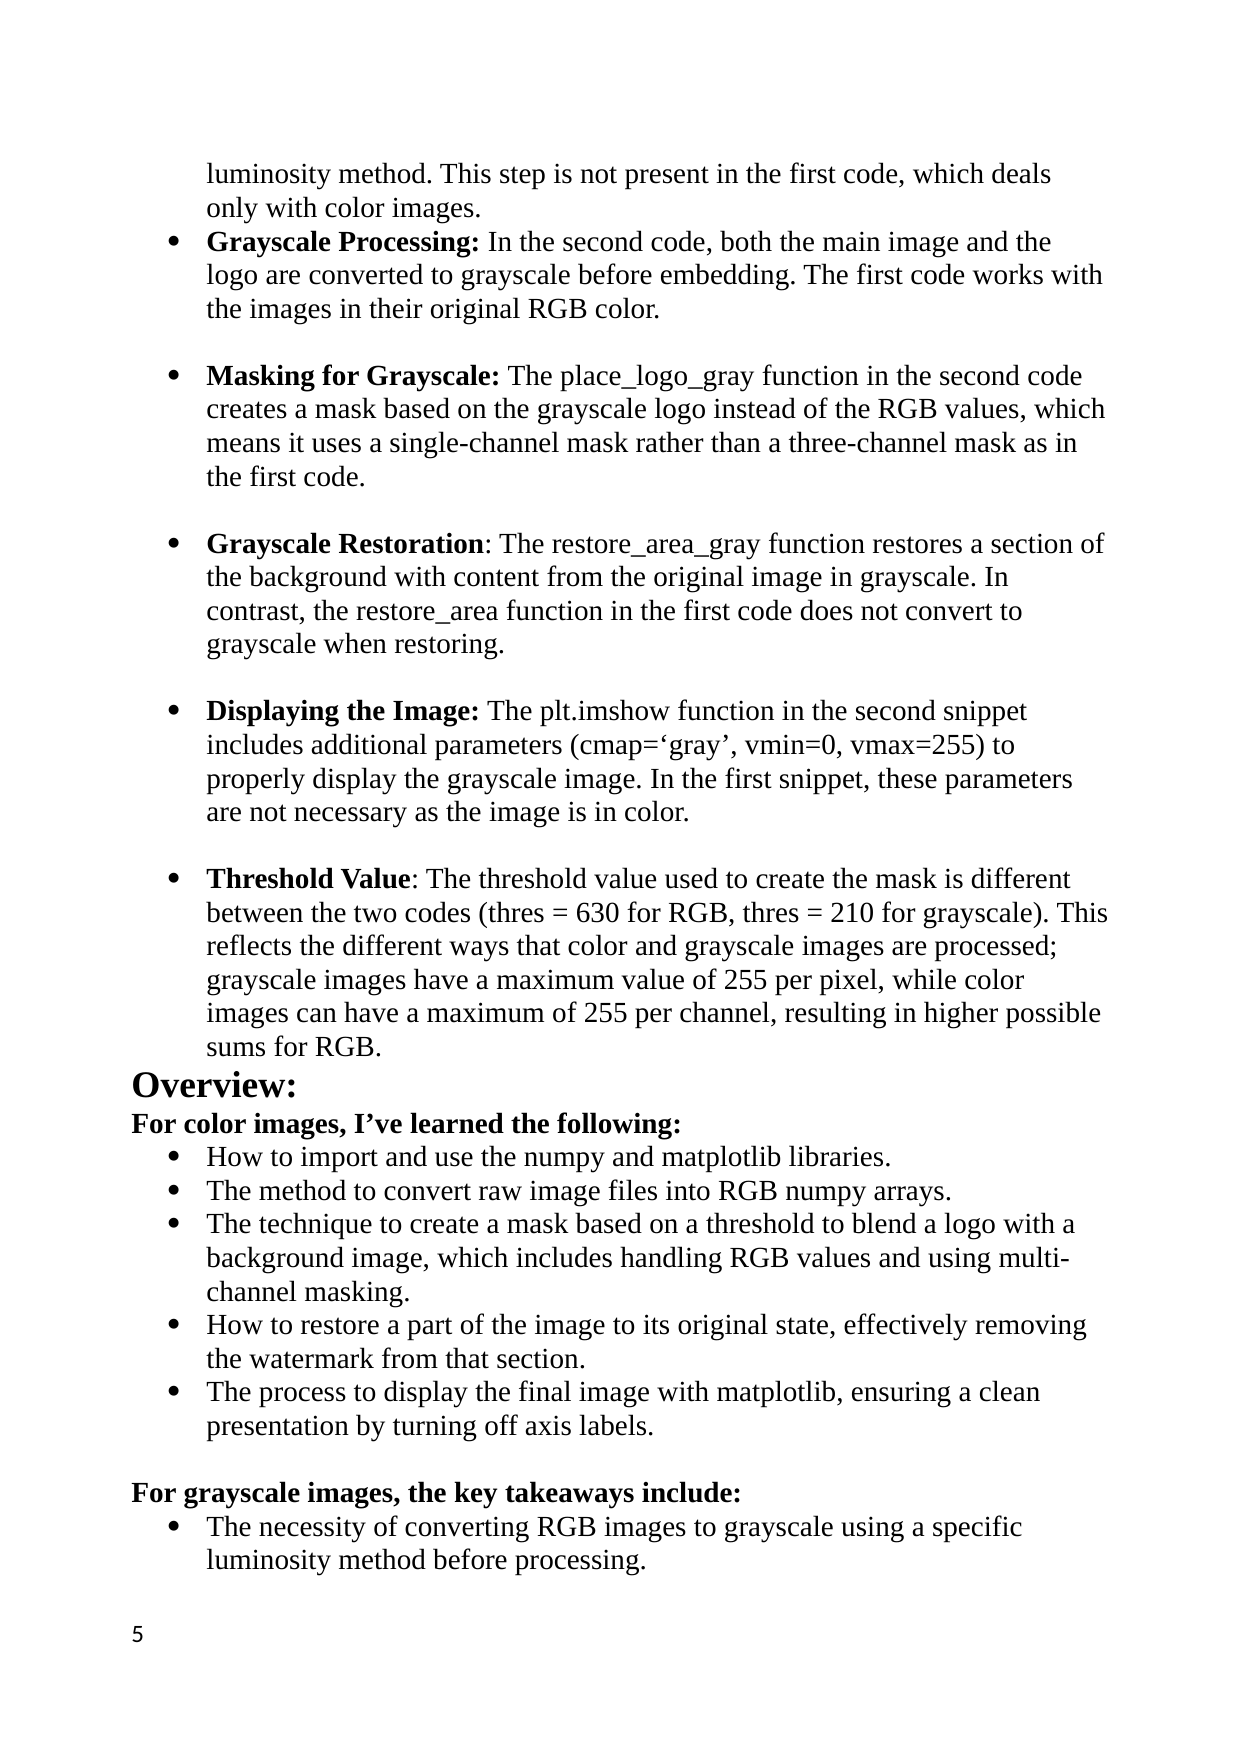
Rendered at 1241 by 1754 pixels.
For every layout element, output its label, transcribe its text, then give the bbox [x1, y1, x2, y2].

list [169, 157, 1109, 224]
list Displaying the Image: The plt.imshow function in the second snippet includes additional parameters (cmap=‘gray’, vmin=0, vmax=255) to properly display the grayscale image. In the first snippet, these parameters are not necessary as the image is in color. [169, 693, 1109, 828]
list Grayscale Processing: In the second code, both the main image and the logo are converted to grayscale before embedding. The first code works with the images in their original RGB color. [169, 224, 1109, 324]
list Masking for Grayscale: The place_logo_gray function in the second code creates a mask based on the grayscale logo instead of the RGB values, which means it uses a single-channel mask rather than a three-channel mask as in the first code. [169, 358, 1109, 492]
text For grayscale images, the key takeaways include: [131, 1475, 1109, 1509]
list The necessity of converting RGB images to grayscale using a specific luminosity method before processing. [169, 1509, 1109, 1576]
list How to restore a part of the image to its original state, effectively removing the watermark from that section. [169, 1307, 1109, 1374]
text For color images, I’ve learned the following: [131, 1106, 1109, 1139]
list The method to convert raw image files into RGB numpy arrays. [169, 1173, 1109, 1207]
list The technique to create a mask based on a threshold to blend a logo with a background image, which includes handling RGB values and using multi-channel masking. [169, 1207, 1109, 1307]
text Overview: [131, 1063, 1109, 1106]
list The process to display the final image with matplotlib, ensuring a clean presentation by turning off axis labels. [169, 1374, 1109, 1442]
list How to import and use the numpy and matplotlib libraries. [169, 1139, 1109, 1173]
list Grayscale Restoration: The restore_area_gray function restores a section of the background with content from the original image in grayscale. In contrast, the restore_area function in the first code does not convert to grayscale when restoring. [169, 526, 1109, 660]
list Threshold Value: The threshold value used to create the mask is different between the two codes (thres = 630 for RGB, thres = 210 for grayscale). This reflects the different ways that color and grayscale images are processed; grayscale images have a maximum value of 255 per pixel, while color images can have a maximum of 255 per channel, resulting in higher possible sums for RGB. [169, 861, 1109, 1063]
